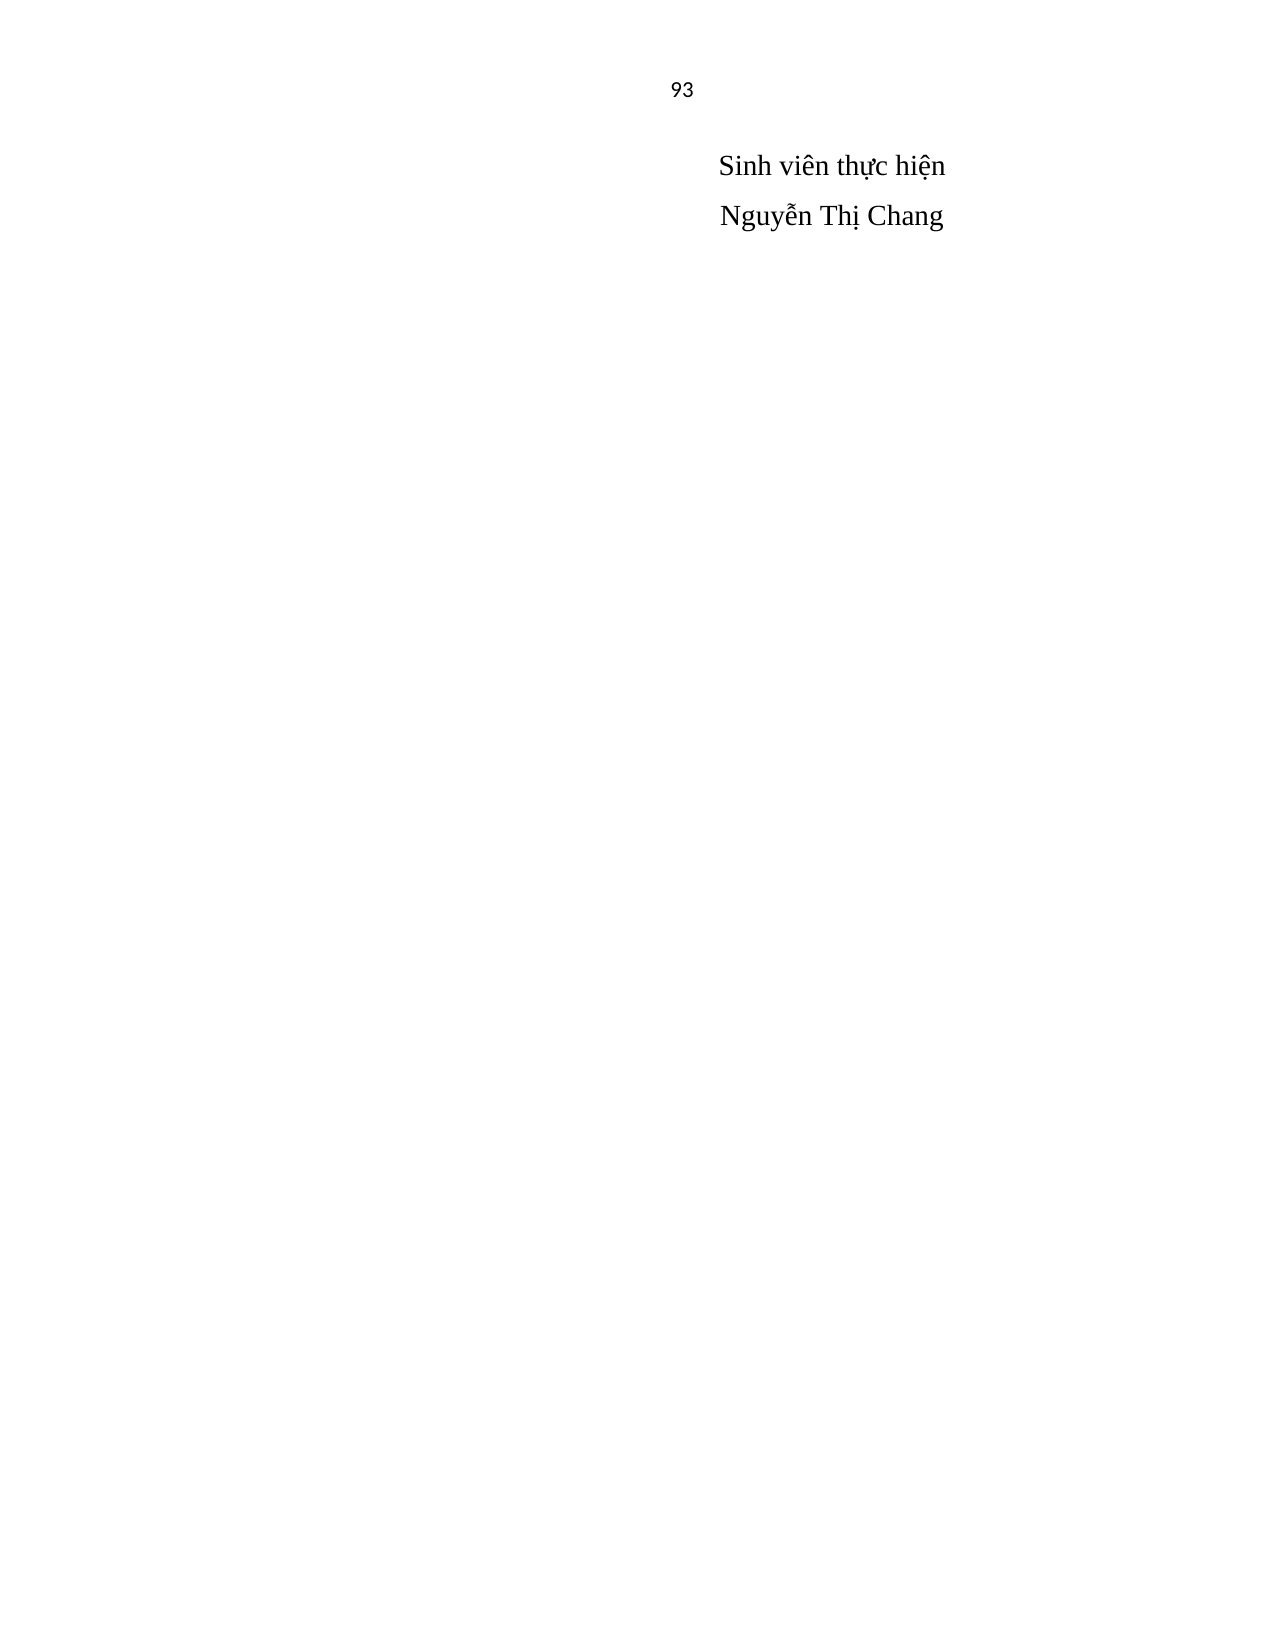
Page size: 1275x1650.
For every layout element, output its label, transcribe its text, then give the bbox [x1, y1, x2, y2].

text Sinh viên thực hiện [432, 148, 1157, 181]
text Nguyễn Thị Chang [432, 198, 1157, 232]
